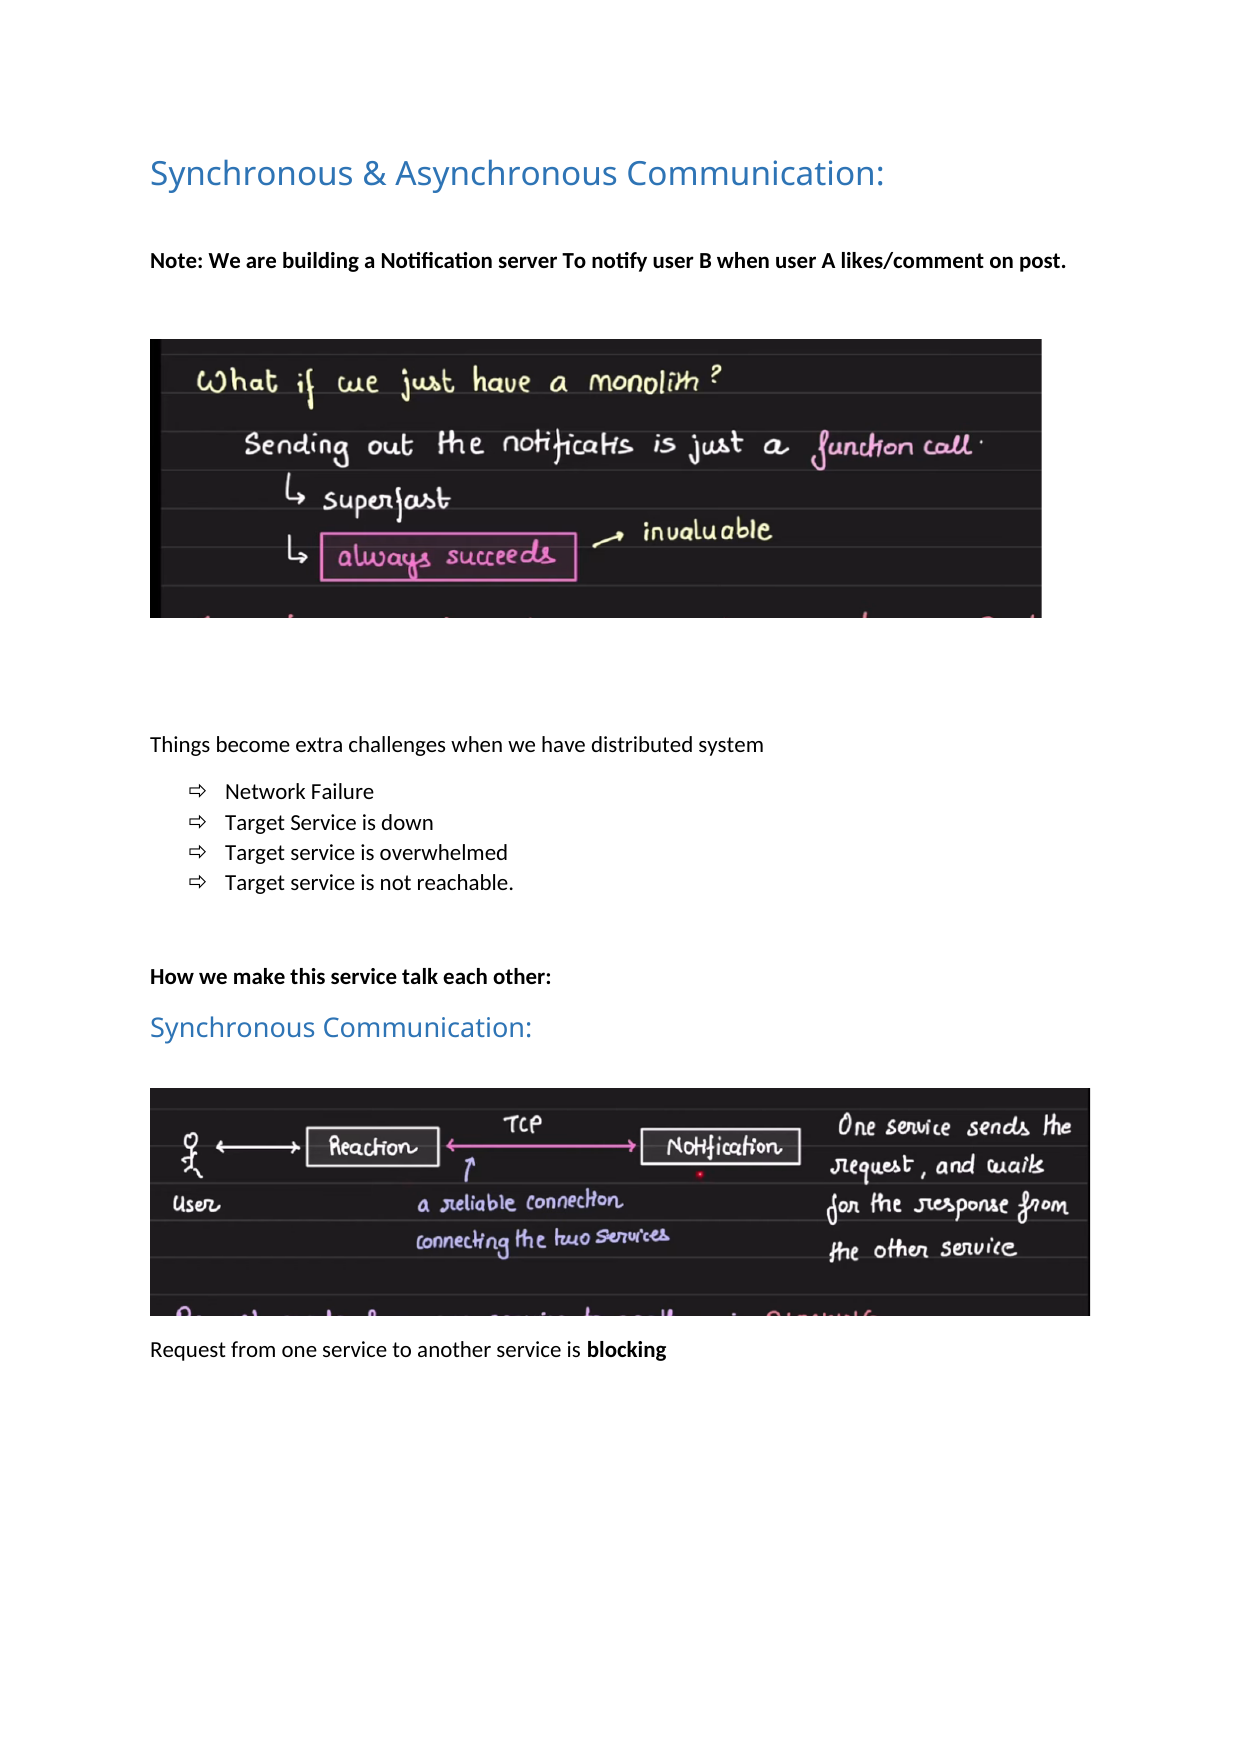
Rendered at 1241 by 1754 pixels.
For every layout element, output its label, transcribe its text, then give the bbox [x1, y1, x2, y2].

text Note: We are building a Notification server To notify user B when user A likes/comment on post. [150, 246, 1090, 274]
picture [150, 1088, 1091, 1316]
text How we make this service talk each other: [150, 962, 1090, 990]
picture [150, 339, 1042, 618]
subtitle Synchronous Communication: [150, 1009, 1090, 1085]
list Target service is not reachable. [187, 868, 1090, 896]
list Target Service is down [187, 808, 1090, 836]
text Things become extra challenges when we have distributed system [150, 731, 1090, 758]
list Target service is overwhelmed [187, 838, 1090, 866]
list Network Failure [187, 777, 1090, 805]
subtitle Synchronous & Asynchronous Communication: [150, 150, 1090, 195]
text Request from one service to another service is blocking [150, 1335, 1090, 1363]
